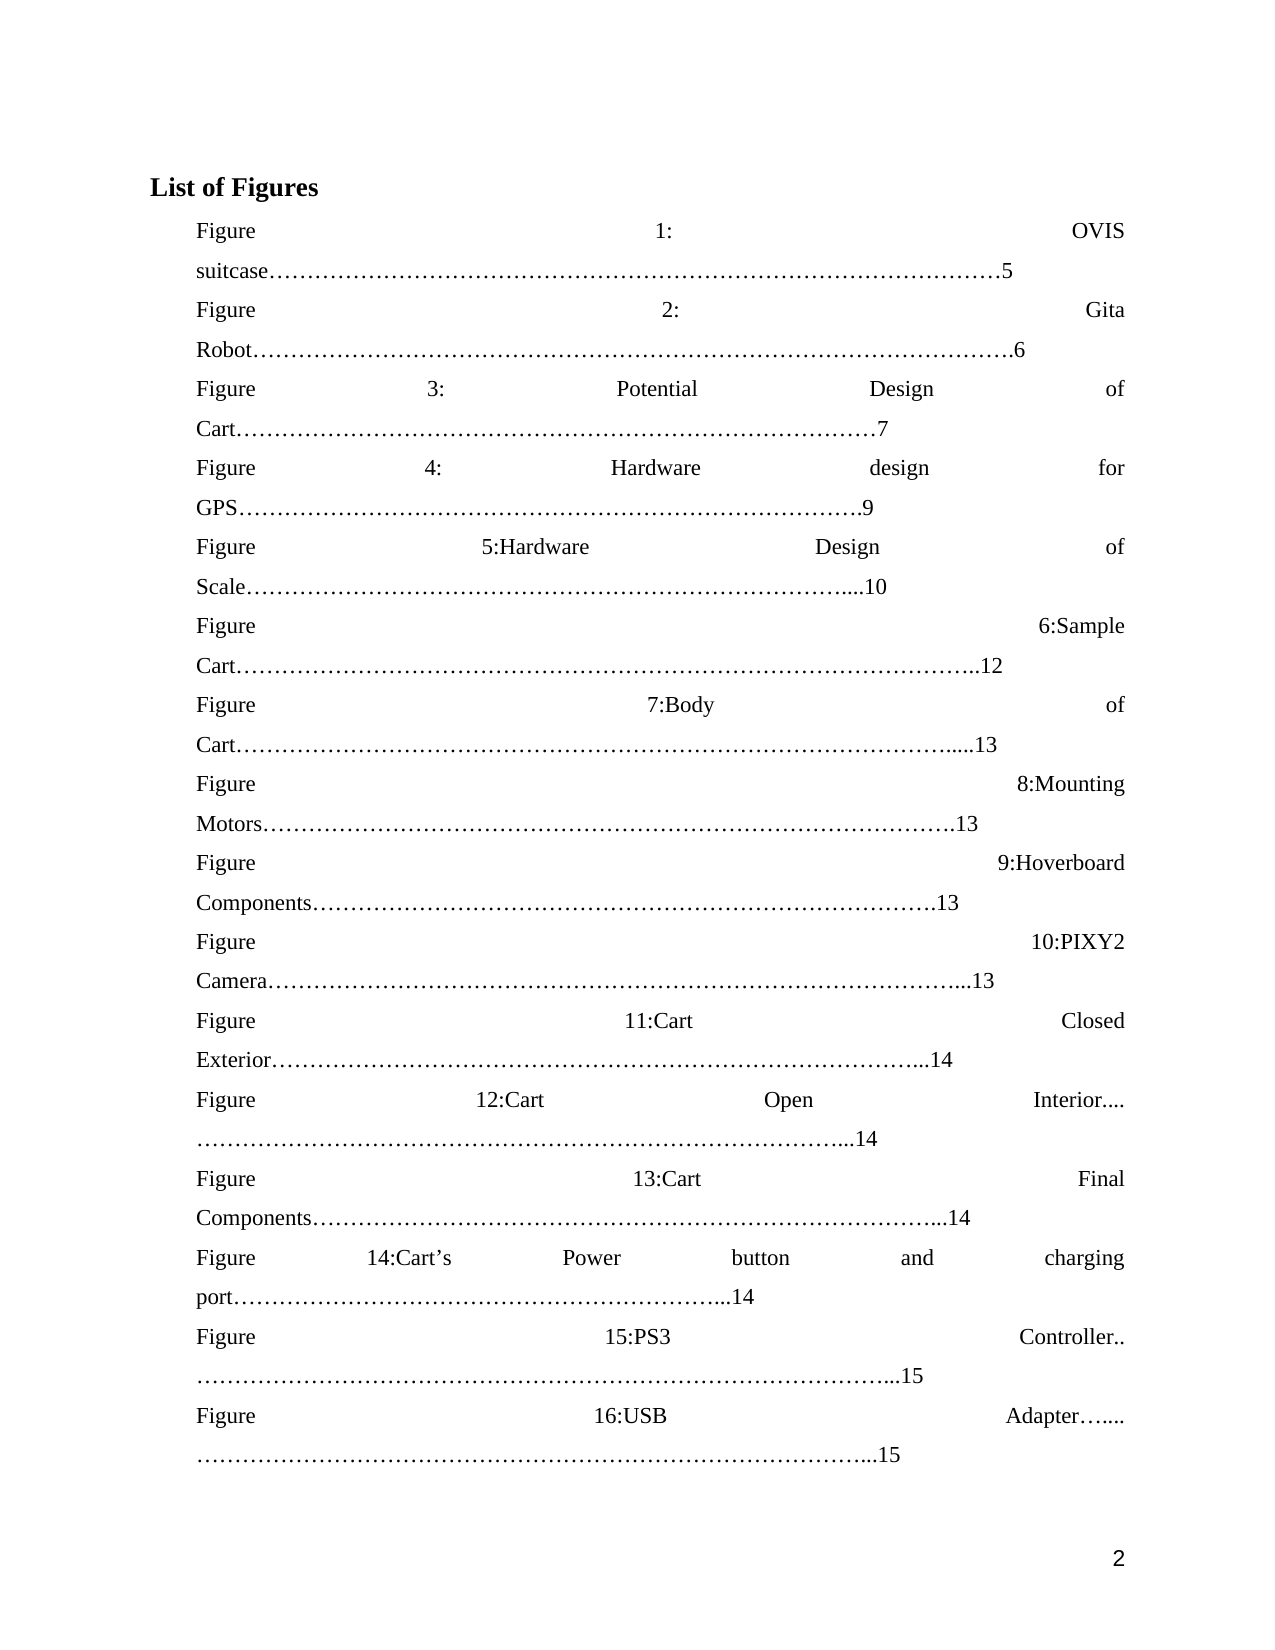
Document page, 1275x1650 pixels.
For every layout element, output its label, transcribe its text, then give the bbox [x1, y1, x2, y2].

subtitle List of Figures [150, 171, 1125, 202]
